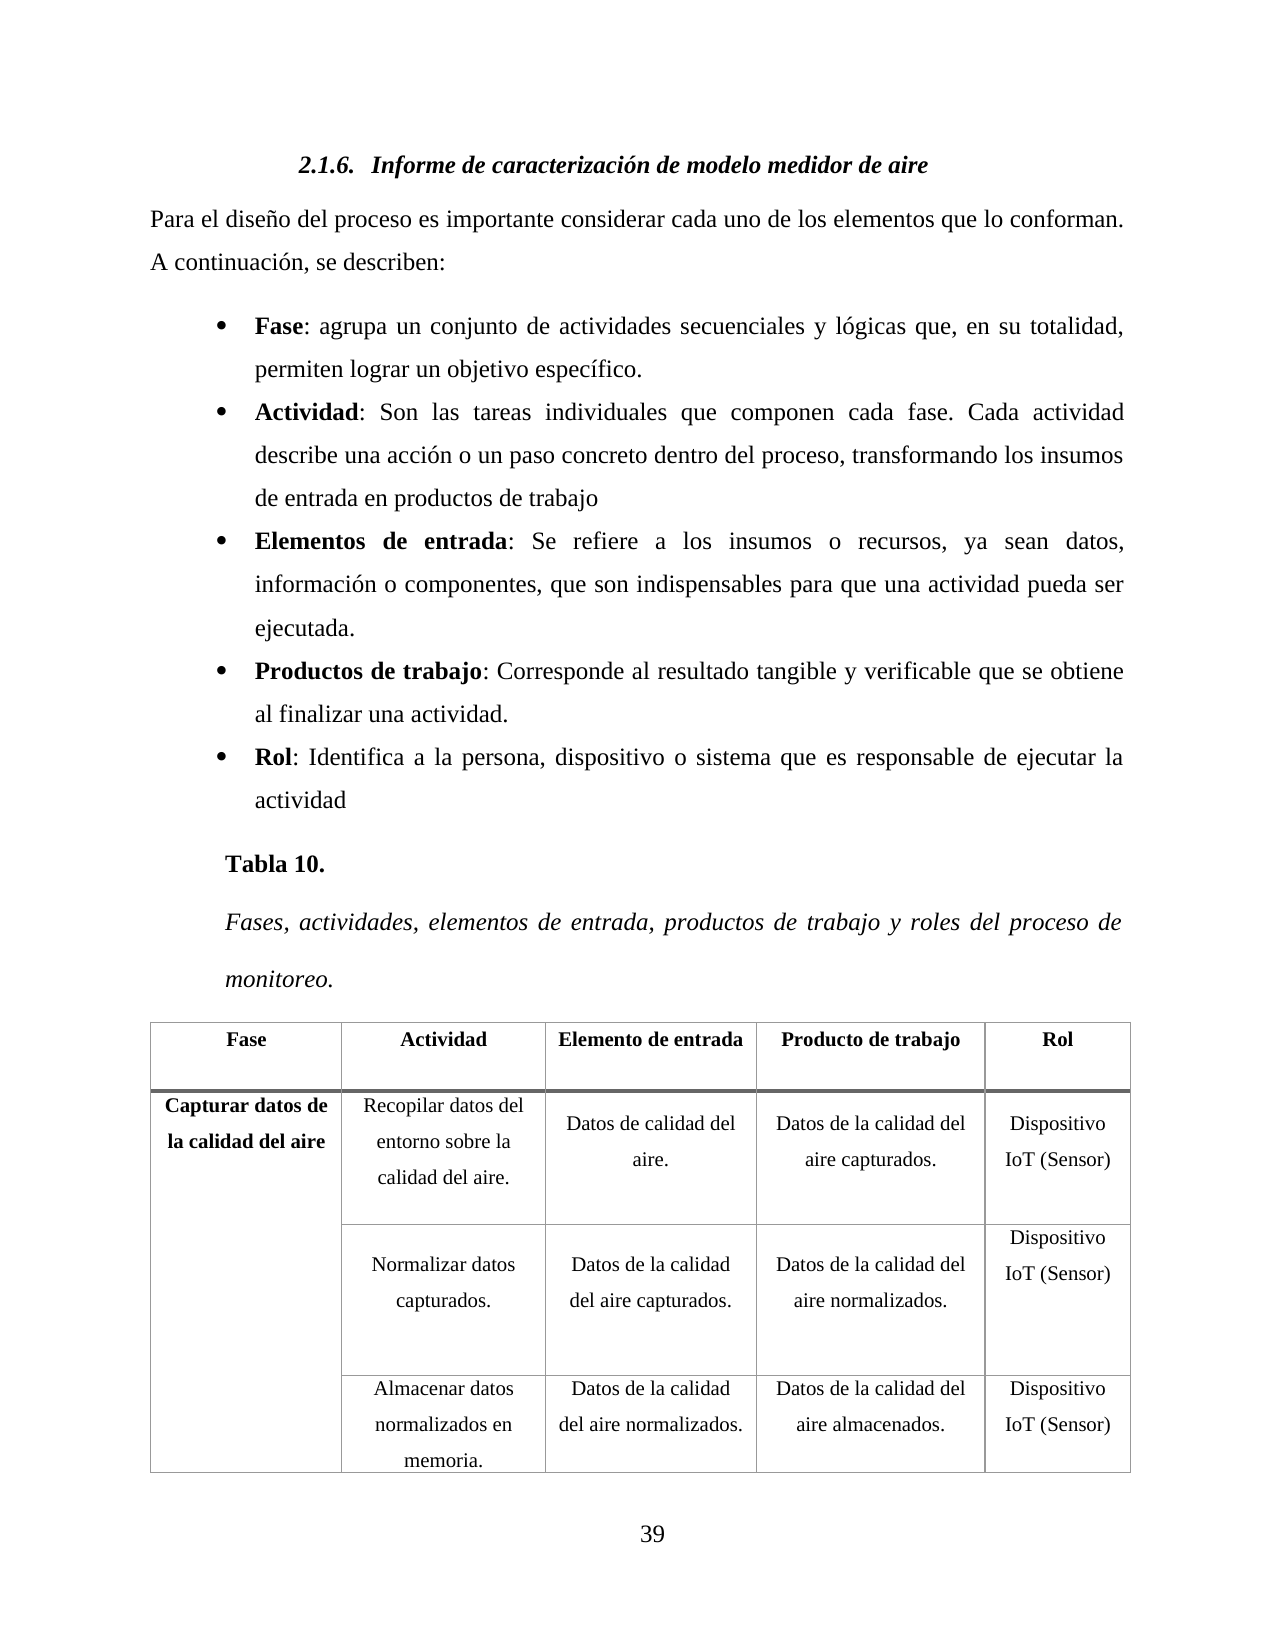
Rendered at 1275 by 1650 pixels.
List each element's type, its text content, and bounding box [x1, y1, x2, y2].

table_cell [546, 1376, 756, 1472]
table_header Producto de trabajo [757, 1023, 984, 1089]
table_cell Datos de la calidad del aire capturados. [546, 1225, 756, 1374]
table_header Rol [986, 1023, 1130, 1089]
table_cell Normalizar datos capturados. [342, 1225, 545, 1374]
table_cell Dispositivo IoT (Sensor) [986, 1376, 1130, 1472]
table_header Fase [151, 1023, 341, 1089]
table_header Actividad [342, 1023, 545, 1089]
text Fases, actividades, elementos de entrada, productos de trabajo y roles del proceso de monitoreo. [225, 849, 1125, 993]
table_cell Recopilar datos del entorno sobre la calidad del aire. [342, 1093, 545, 1224]
table_cell Datos de la calidad del aire normalizados. [757, 1225, 984, 1374]
list Productos de trabajo: Corresponde al resultado tangible y verificable que se obtiene al finalizar una actividad. [217, 656, 1125, 728]
list Elementos de entrada: Se refiere a los insumos o recursos, ya sean datos, información o componentes, que son indispensables para que una actividad pueda ser ejecutada. [217, 526, 1125, 641]
list Actividad: Son las tareas individuales que componen cada fase. Cada actividad describe una acción o un paso concreto dentro del proceso, transformando los insumos de entrada en productos de trabajo [217, 397, 1125, 512]
table_cell Datos de la calidad del aire capturados. [757, 1093, 984, 1224]
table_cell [757, 1376, 984, 1472]
text Para el diseño del proceso es importante considerar cada uno de los elementos que lo conforman. A continuación, se describen: [150, 204, 1125, 276]
table_cell Dispositivo IoT (Sensor) [986, 1093, 1130, 1224]
table_cell Capturar datos de la calidad del aire [151, 1093, 341, 1472]
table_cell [342, 1376, 545, 1472]
table_cell Dispositivo IoT (Sensor) [986, 1225, 1130, 1374]
table_cell Datos de calidad del aire. [546, 1093, 756, 1224]
text Informe de caracterización de modelo medidor de aire [299, 150, 1125, 179]
list Rol: Identifica a la persona, dispositivo o sistema que es responsable de ejecutar la actividad [217, 742, 1125, 814]
list Fase: agrupa un conjunto de actividades secuenciales y lógicas que, en su totalidad, permiten lograr un objetivo específico. [217, 311, 1125, 383]
table_header Elemento de entrada [546, 1023, 756, 1089]
